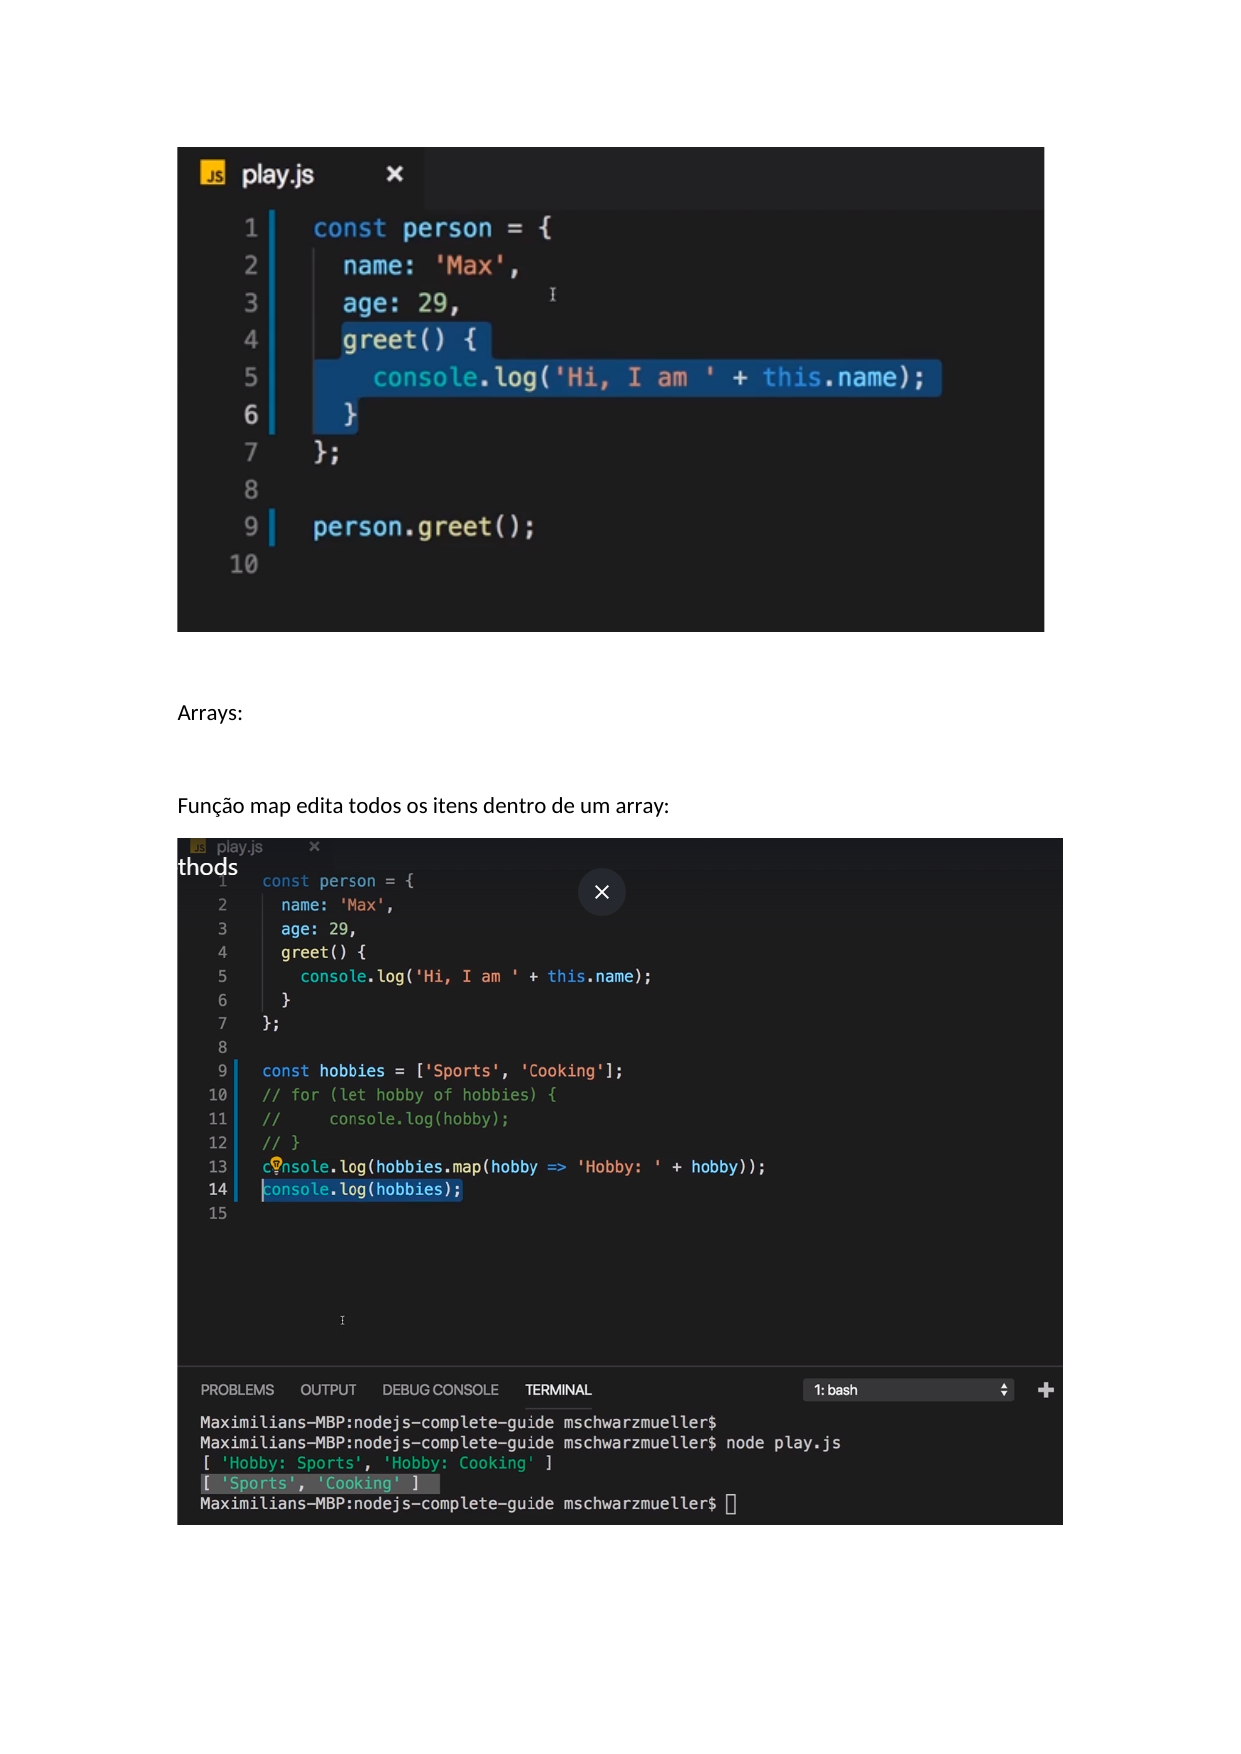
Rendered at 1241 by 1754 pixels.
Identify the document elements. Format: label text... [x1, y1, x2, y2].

text Arrays: [177, 698, 1063, 726]
text Função map edita todos os itens dentro de um array: [177, 791, 1063, 819]
picture [177, 838, 1063, 1525]
picture [177, 147, 1045, 632]
